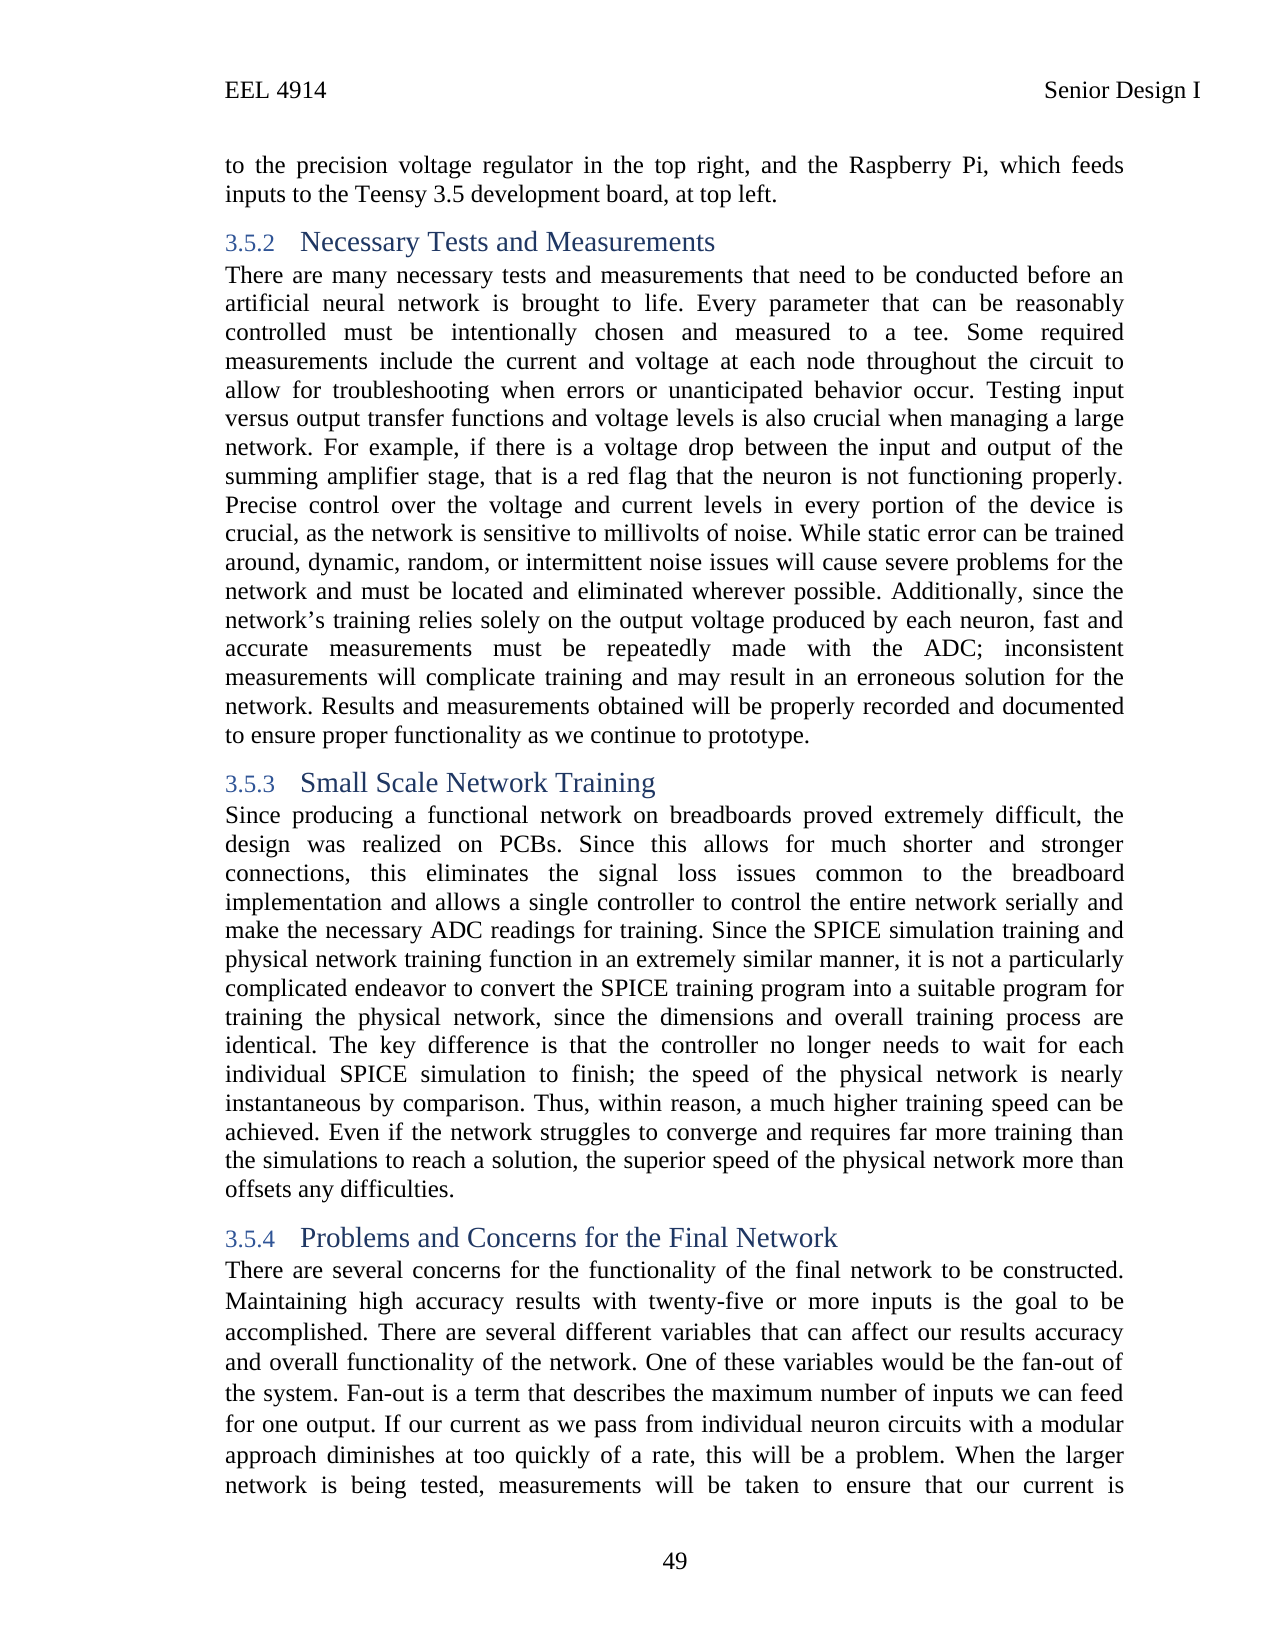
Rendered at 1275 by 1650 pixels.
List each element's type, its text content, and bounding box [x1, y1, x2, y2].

subtitle Small Scale Network Training [225, 765, 1125, 799]
subtitle Problems and Concerns for the Final Network [225, 1220, 1125, 1253]
subtitle Necessary Tests and Measurements [225, 224, 1125, 258]
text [225, 1255, 1125, 1499]
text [225, 150, 1125, 207]
text Since producing a functional network on breadboards proved extremely difficult, the design was realized on PCBs. Since this allows for much shorter and stronger connections, this eliminates the signal loss issues common to the breadboard implementation and allows a single controller to control the entire network serially and make the necessary ADC readings for training. Since the SPICE simulation training and physical network training function in an extremely similar manner, it is not a particularly complicated endeavor to convert the SPICE training program into a suitable program for training the physical network, since the dimensions and overall training process are identical. The key difference is that the controller no longer needs to wait for each individual SPICE simulation to finish; the speed of the physical network is nearly instantaneous by comparison. Thus, within reason, a much higher training speed can be achieved. Even if the network struggles to converge and requires far more training than the simulations to reach a solution, the superior speed of the physical network more than offsets any difficulties. [225, 801, 1125, 1203]
text There are many necessary tests and measurements that need to be conducted before an artificial neural network is brought to life. Every parameter that can be reasonably controlled must be intentionally chosen and measured to a tee. Some required measurements include the current and voltage at each node throughout the circuit to allow for troubleshooting when errors or unanticipated behavior occur. Testing input versus output transfer functions and voltage levels is also crucial when managing a large network. For example, if there is a voltage drop between the input and output of the summing amplifier stage, that is a red flag that the neuron is not functioning properly. Precise control over the voltage and current levels in every portion of the device is crucial, as the network is sensitive to millivolts of noise. While static error can be trained around, dynamic, random, or intermittent noise issues will cause severe problems for the network and must be located and eliminated wherever possible. Additionally, since the network’s training relies solely on the output voltage produced by each neuron, fast and accurate measurements must be repeatedly made with the ADC; inconsistent measurements will complicate training and may result in an erroneous solution for the network. Results and measurements obtained will be properly recorded and documented to ensure proper functionality as we continue to prototype. [225, 260, 1125, 748]
